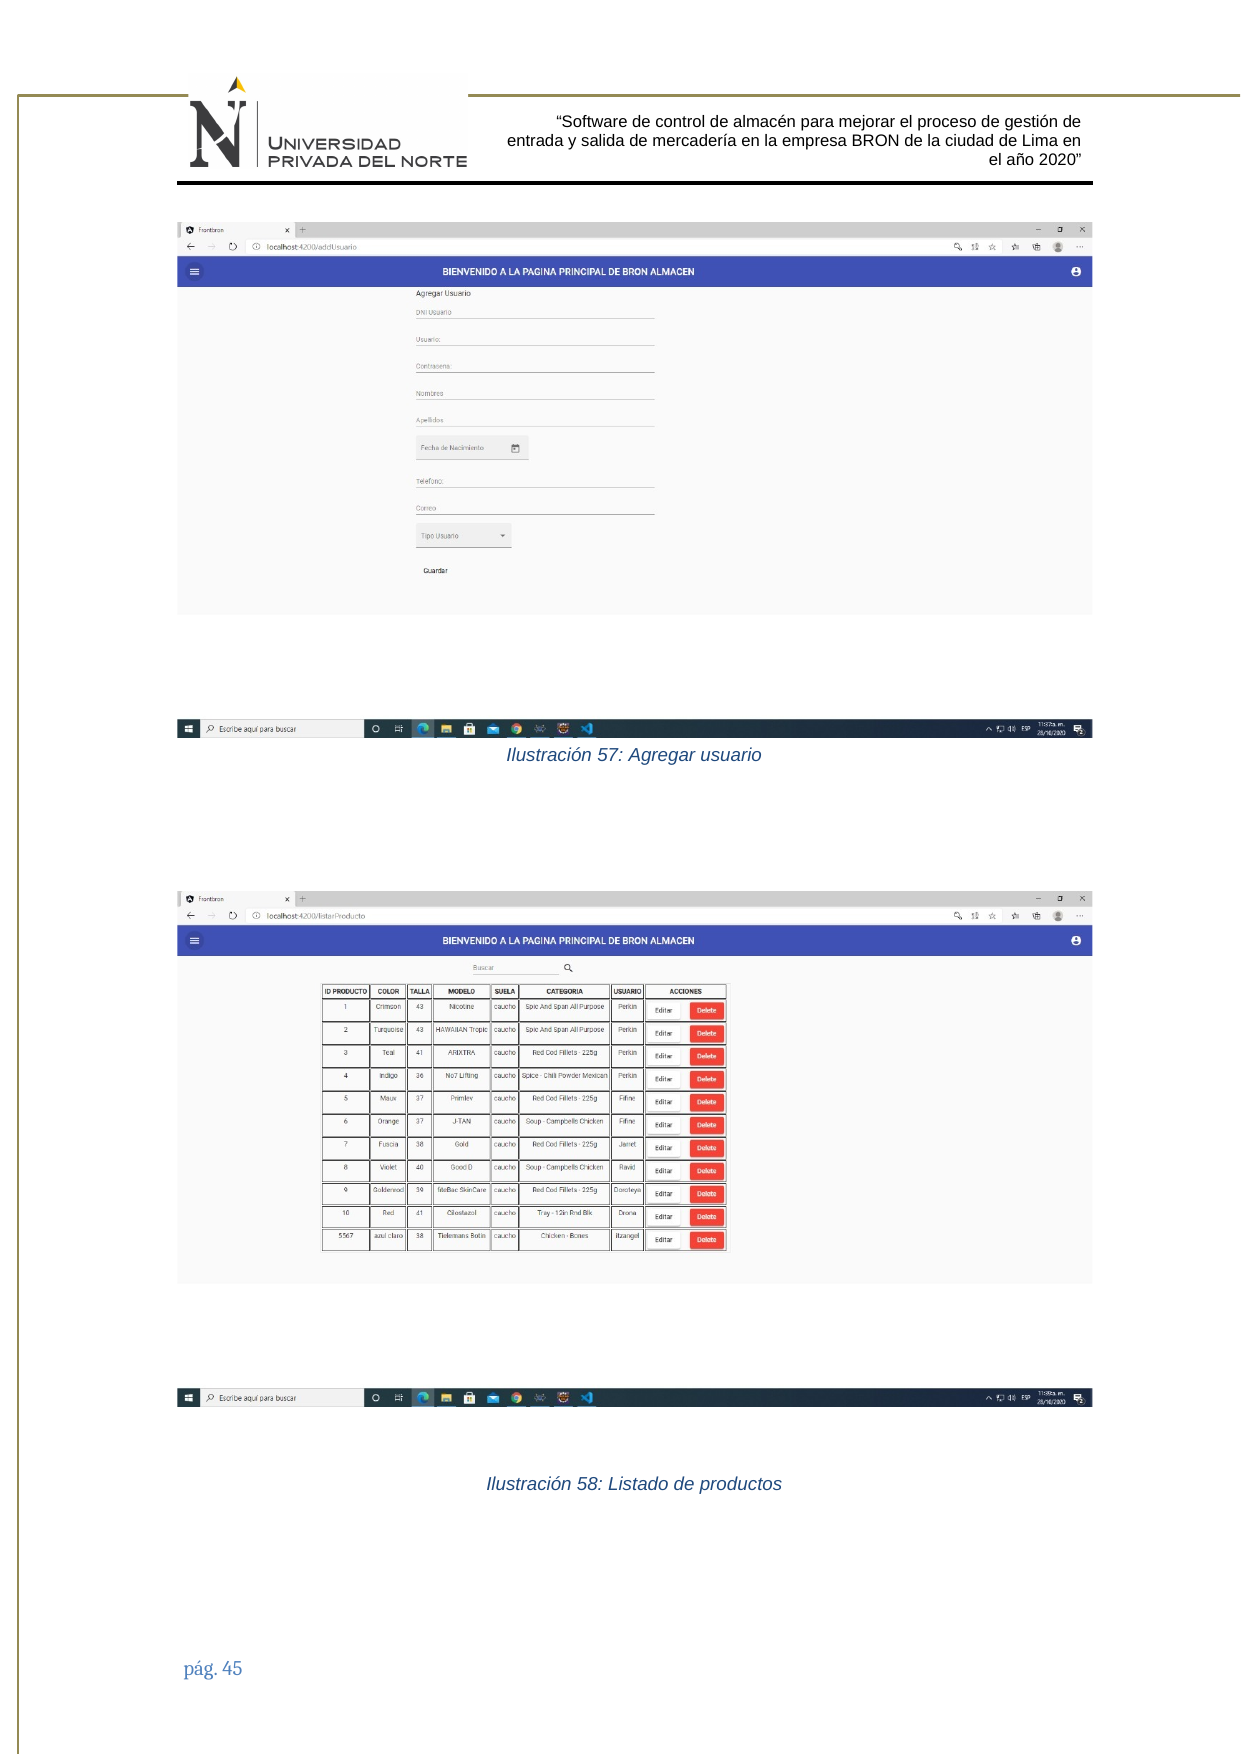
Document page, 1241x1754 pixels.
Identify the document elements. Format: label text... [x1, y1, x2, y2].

picture [188, 73, 469, 169]
picture [177, 222, 1093, 738]
picture [177, 891, 1093, 1407]
